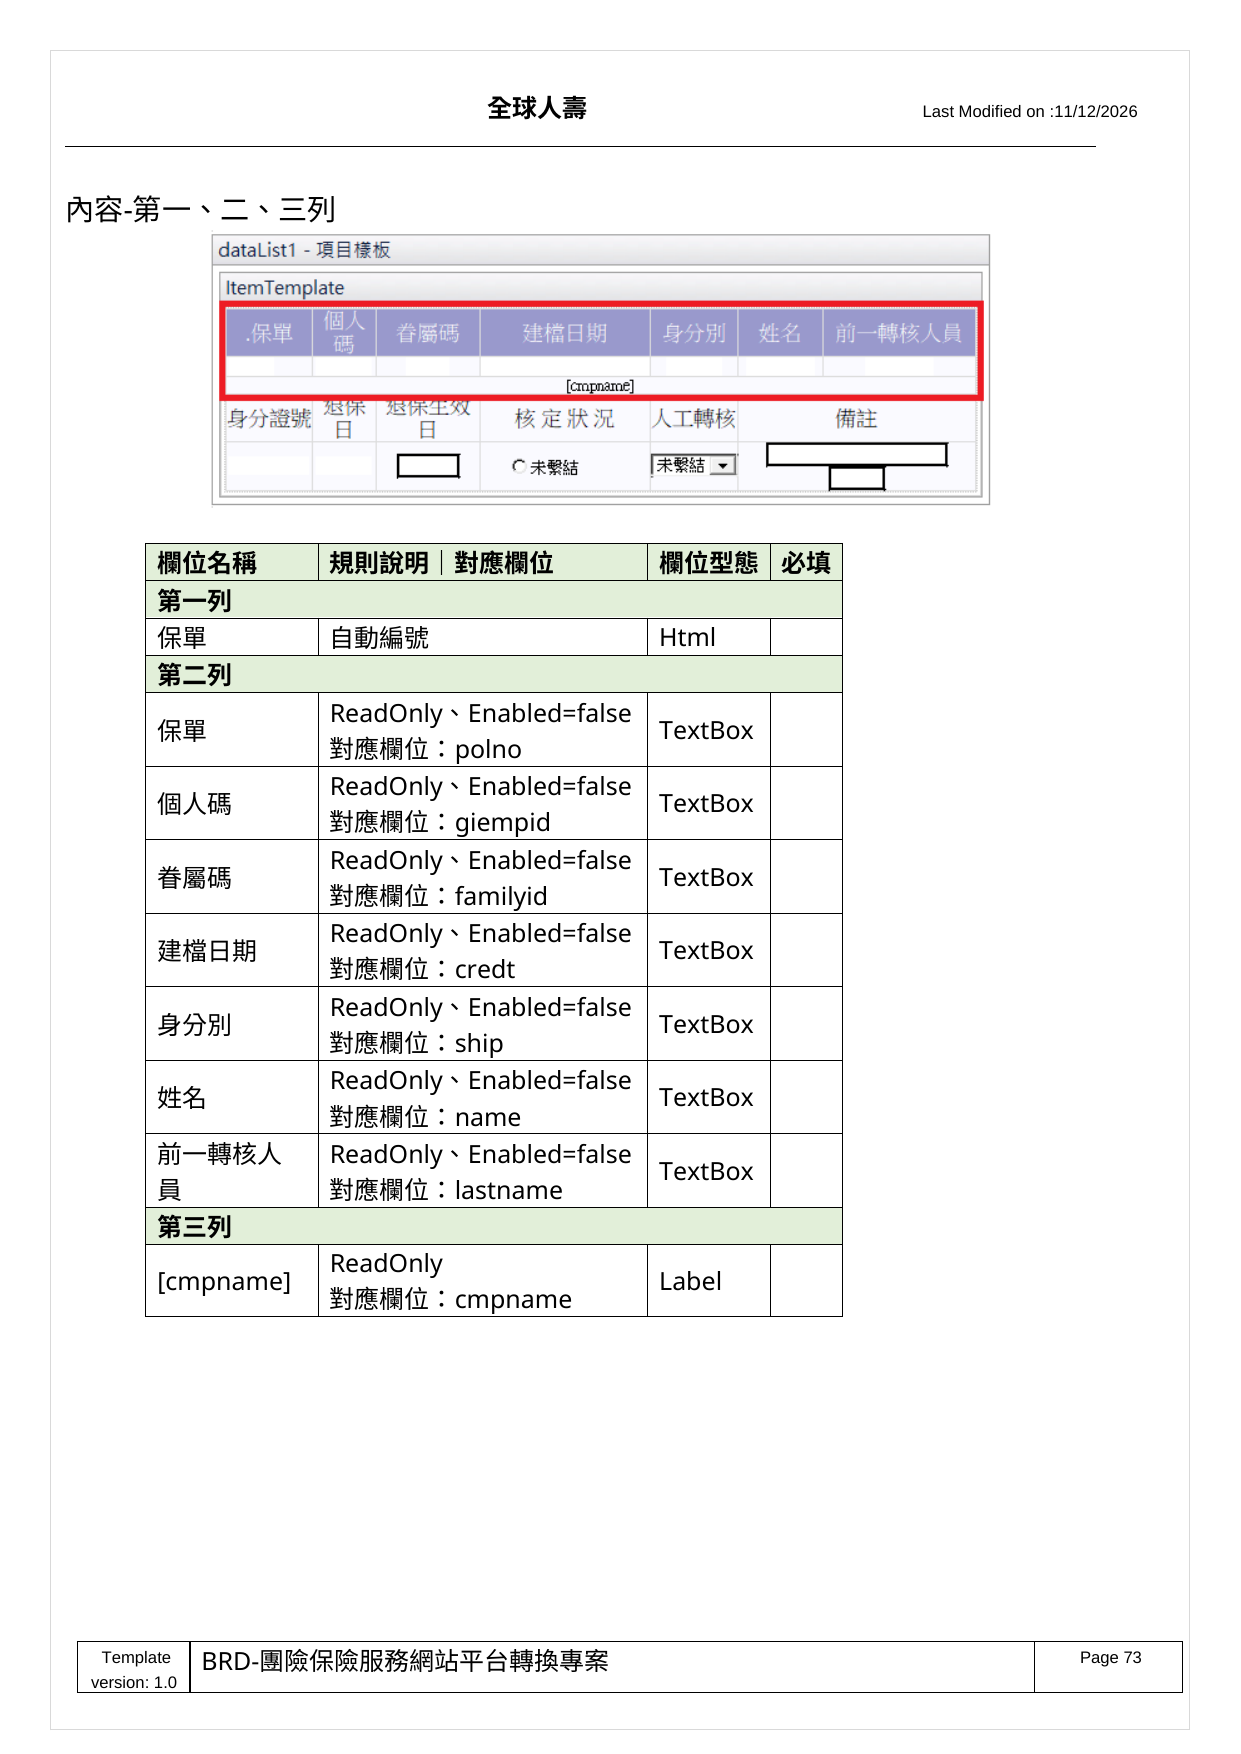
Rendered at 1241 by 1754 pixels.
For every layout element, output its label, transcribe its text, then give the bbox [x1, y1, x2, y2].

table_cell TextBox [648, 1061, 770, 1133]
table_cell [771, 1134, 842, 1207]
table_cell TextBox [648, 1134, 770, 1207]
table_cell ReadOnly、Enabled=false 對應欄位：lastname [319, 1134, 647, 1207]
table_cell TextBox [648, 987, 770, 1060]
picture [208, 228, 994, 509]
table_cell TextBox [648, 914, 770, 986]
table_cell TextBox [648, 840, 770, 913]
table_cell Html [648, 619, 770, 655]
table_cell 保單 [146, 619, 318, 655]
subtitle 內容-第一、二、三列 [65, 186, 1137, 229]
table_cell [771, 840, 842, 913]
table_cell ReadOnly、Enabled=false 對應欄位：credt [319, 914, 647, 986]
table_cell 第二列 [146, 656, 842, 692]
table_cell [771, 767, 842, 839]
table_cell ReadOnly、Enabled=false 對應欄位：familyid [319, 840, 647, 913]
table_cell [771, 1245, 842, 1316]
table_cell 個人碼 [146, 767, 318, 839]
table_cell 第一列 [146, 581, 842, 617]
table_cell ReadOnly、Enabled=false 對應欄位：name [319, 1061, 647, 1133]
table_cell 建檔日期 [146, 914, 318, 986]
table_cell 眷屬碼 [146, 840, 318, 913]
table_header 欄位名稱 [146, 544, 318, 580]
table_cell [771, 1061, 842, 1133]
table_header 必填 [771, 544, 842, 580]
table_cell [771, 914, 842, 986]
table_cell [771, 987, 842, 1060]
table_cell [cmpname] [146, 1245, 318, 1316]
table_cell TextBox [648, 767, 770, 839]
table_cell 姓名 [146, 1061, 318, 1133]
table_cell 保單 [146, 693, 318, 766]
table_cell 身分別 [146, 987, 318, 1060]
table_cell ReadOnly、Enabled=false 對應欄位：giempid [319, 767, 647, 839]
table_cell 自動編號 [319, 619, 647, 655]
table_cell ReadOnly 對應欄位：cmpname [319, 1245, 647, 1316]
table_cell ReadOnly、Enabled=false 對應欄位：polno [319, 693, 647, 766]
table_cell [771, 619, 842, 655]
table_cell ReadOnly、Enabled=false 對應欄位：ship [319, 987, 647, 1060]
table_cell [771, 693, 842, 766]
table_cell Label [648, 1245, 770, 1316]
table_cell 前一轉核人員 [146, 1134, 318, 1207]
table_header 規則說明｜對應欄位 [319, 544, 647, 580]
table_header 欄位型態 [648, 544, 770, 580]
table_cell 第三列 [146, 1208, 842, 1244]
table_cell TextBox [648, 693, 770, 766]
